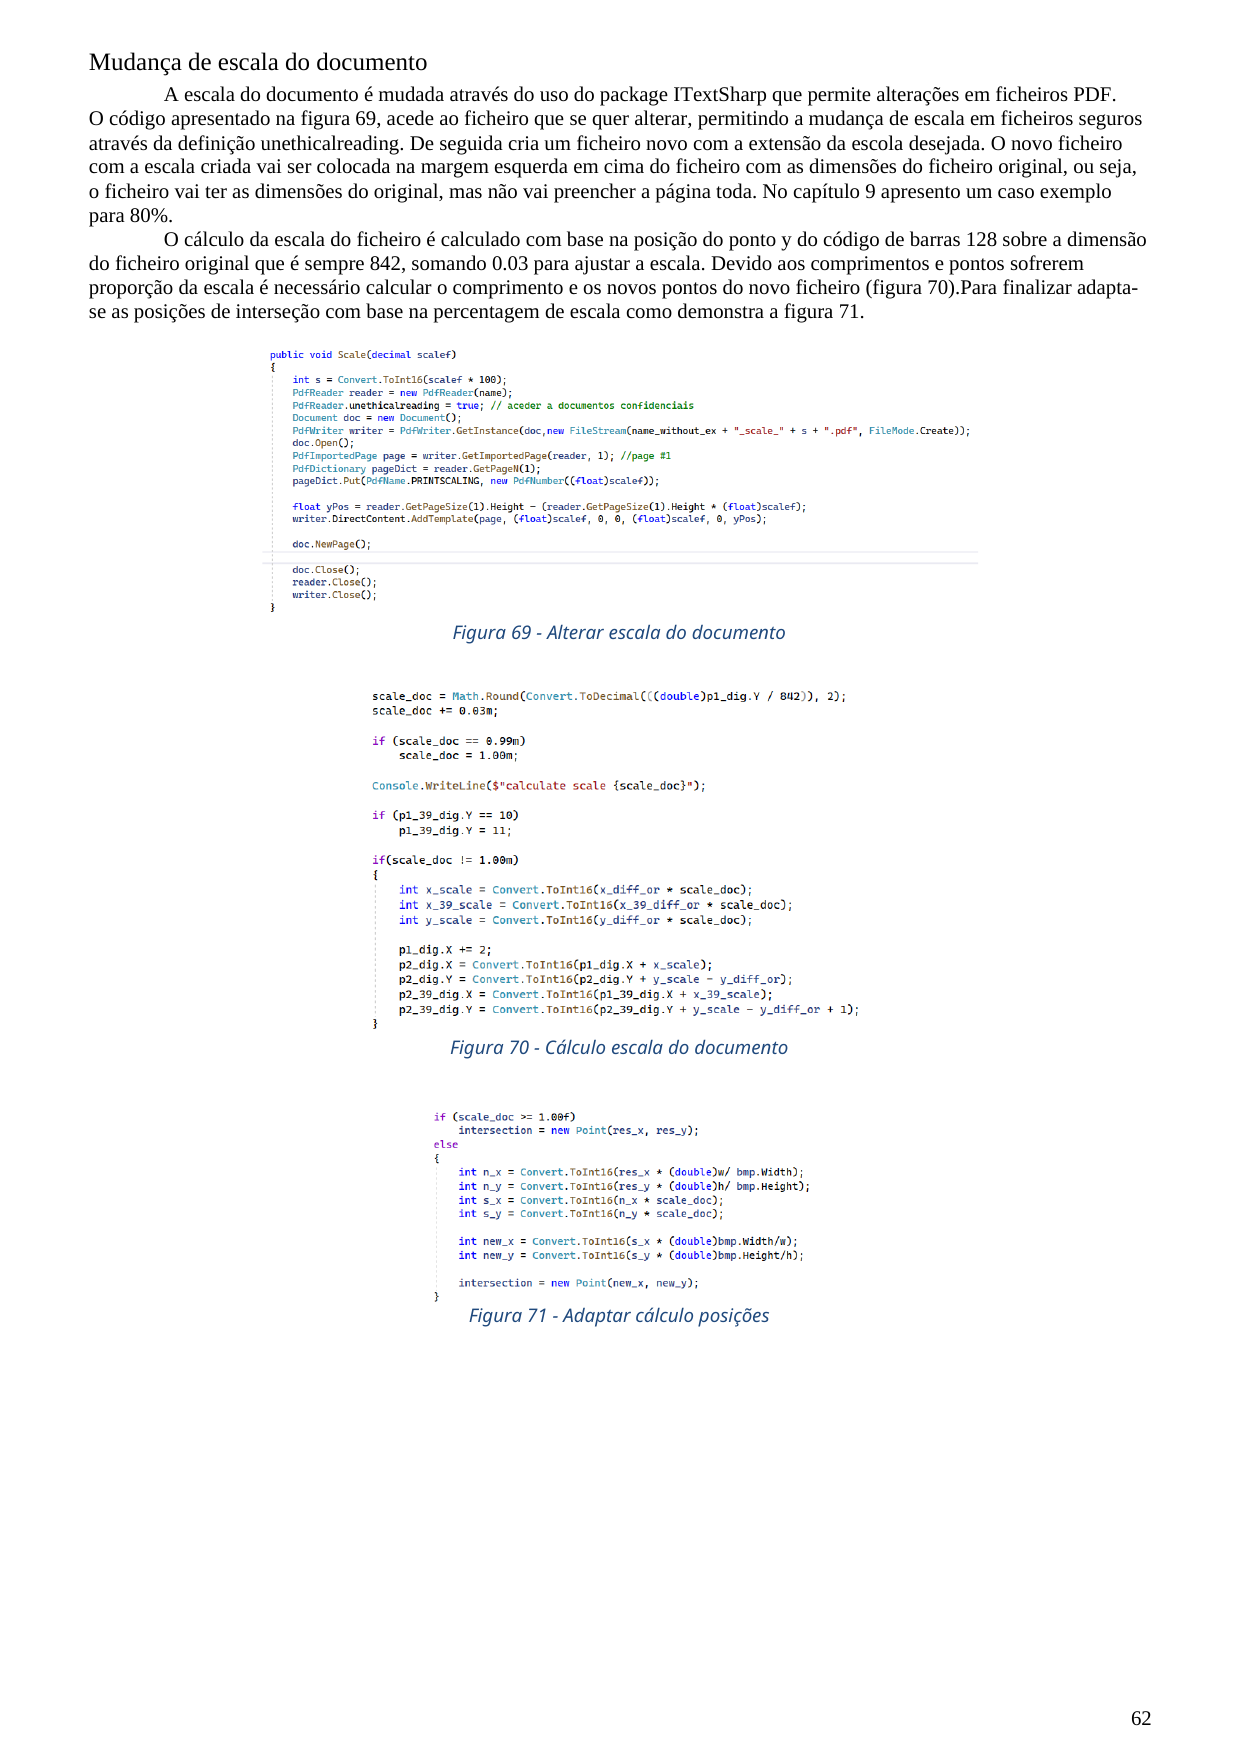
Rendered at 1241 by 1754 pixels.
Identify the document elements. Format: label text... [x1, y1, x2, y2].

subtitle Mudança de escala do documento [89, 47, 1152, 76]
text O cálculo da escala do ficheiro é calculado com base na posição do ponto y do código de barras 128 sobre a dimensão do ficheiro original que é sempre 842, somando 0.03 para ajustar a escala. Devido aos comprimentos e pontos sofrerem proporção da escala é necessário calcular o comprimento e os novos pontos do novo ficheiro (figura 70).Para finalizar adapta-se as posições de interseção com base na percentagem de escala como demonstra a figura 71. [89, 227, 1152, 323]
text Figura 69 - Alterar escala do documento [89, 619, 1152, 644]
text O código apresentado na figura 69, acede ao ficheiro que se quer alterar, permitindo a mudança de escala em ficheiros seguros através da definição unethicalreading. De seguida cria um ficheiro novo com a extensão da escola desejada. O novo ficheiro com a escala criada vai ser colocada na margem esquerda em cima do ficheiro com as dimensões do ficheiro original, ou seja, o ficheiro vai ter as dimensões do original, mas não vai preencher a página toda. No capítulo 9 apresento um caso exemplo para 80%. [89, 106, 1152, 227]
text Figura 70 - Cálculo escala do documento [89, 1034, 1152, 1060]
text Figura 71 - Adaptar cálculo posições [89, 1302, 1152, 1328]
picture [358, 689, 882, 1035]
picture [262, 347, 979, 619]
picture [427, 1105, 813, 1303]
text A escala do documento é mudada através do uso do package ITextSharp que permite alterações em ficheiros PDF. [89, 82, 1152, 106]
